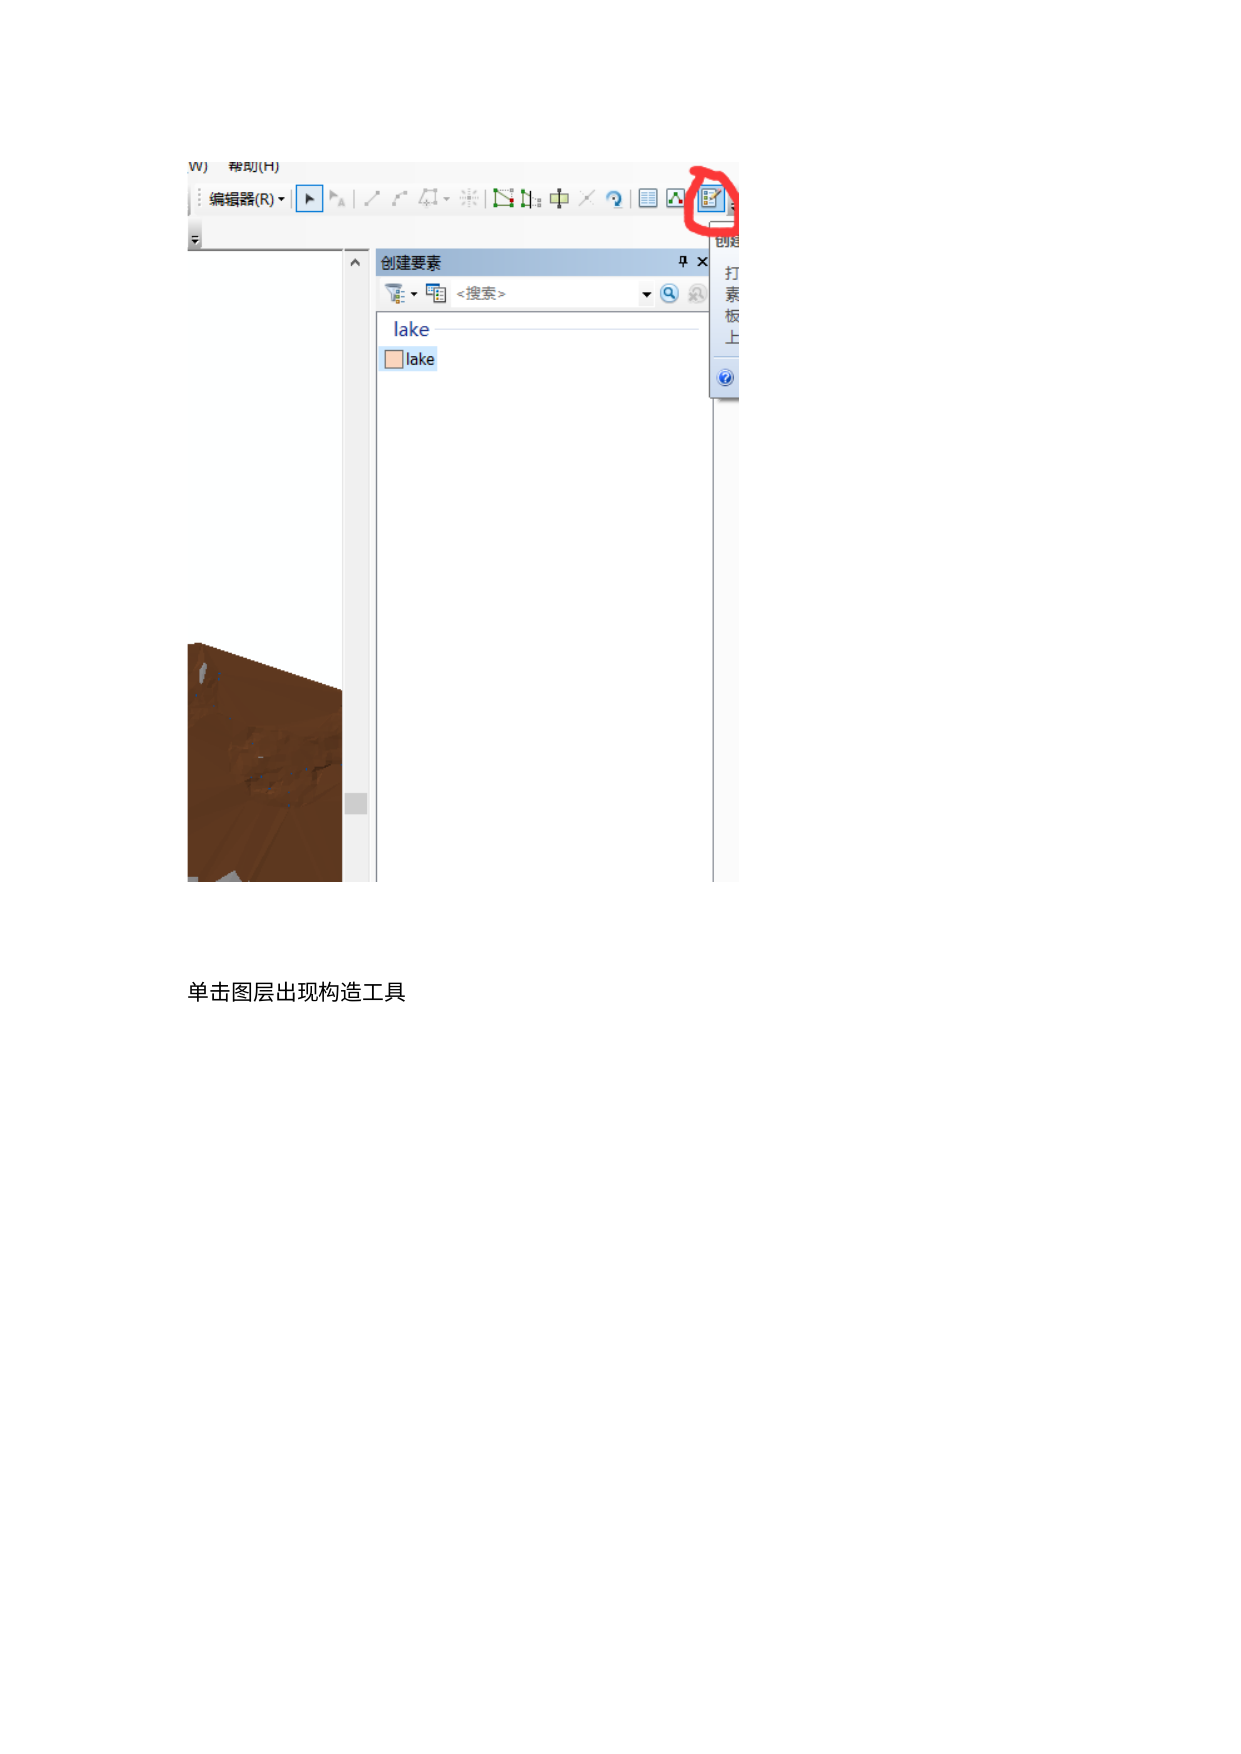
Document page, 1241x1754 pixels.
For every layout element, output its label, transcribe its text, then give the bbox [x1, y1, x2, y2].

picture [187, 162, 739, 882]
text 单击图层出现构造工具 [187, 974, 1053, 1007]
